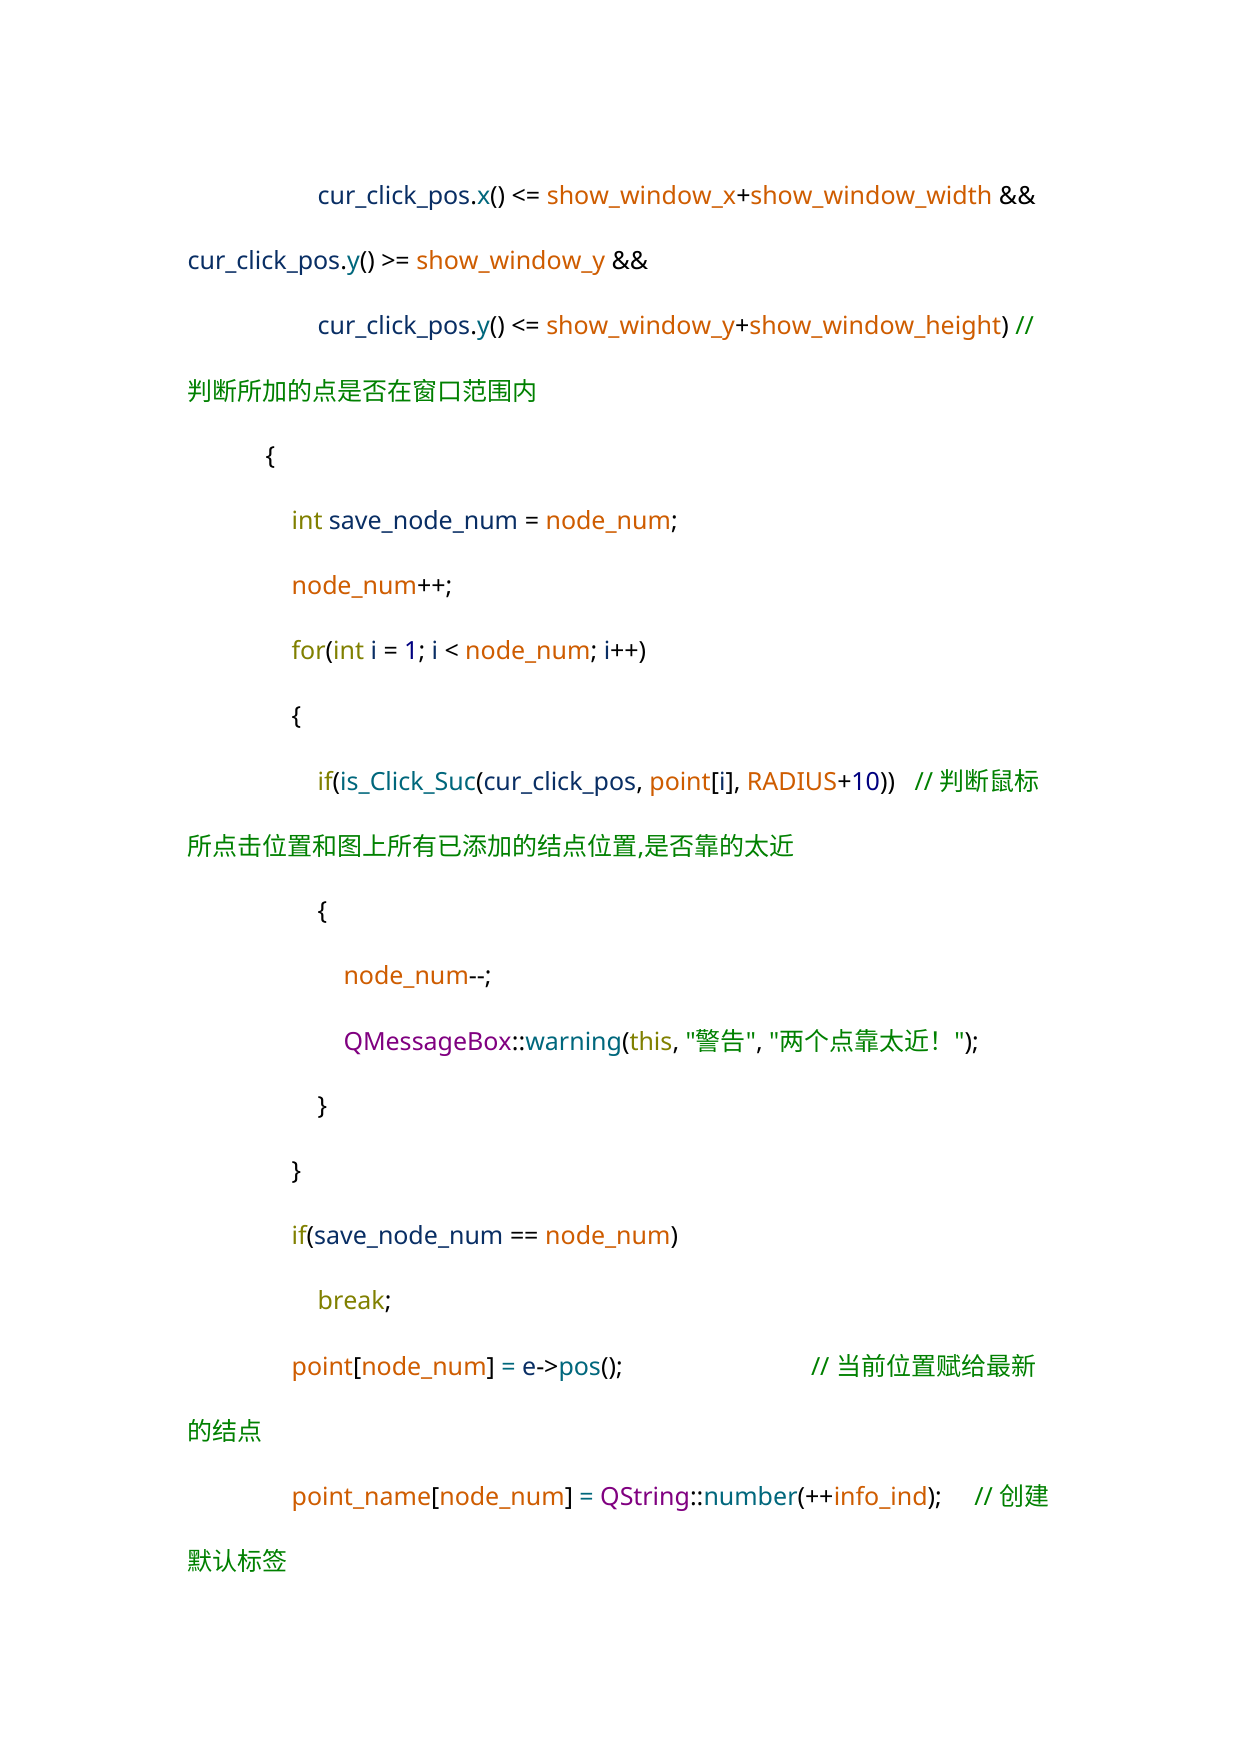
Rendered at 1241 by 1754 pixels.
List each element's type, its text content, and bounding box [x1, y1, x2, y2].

text if(save_node_num == node_num) [187, 1202, 1053, 1267]
text cur_click_pos.x() <= show_window_x+show_window_width && cur_click_pos.y() >= show_window_y && [187, 162, 1053, 292]
text for(int i = 1; i < node_num; i++) [187, 617, 1053, 682]
text } [187, 1137, 1053, 1202]
text break; [187, 1267, 1053, 1332]
text node_num--; [187, 942, 1053, 1007]
text QMessageBox::warning(this, "警告", "两个点靠太近！"); [187, 1007, 1053, 1072]
text } [187, 1072, 1053, 1137]
text point_name[node_num] = QString::number(++info_ind); // 创建默认标签 [187, 1462, 1053, 1592]
text int save_node_num = node_num; [187, 487, 1053, 552]
text cur_click_pos.y() <= show_window_y+show_window_height) // 判断所加的点是否在窗口范围内 [187, 292, 1053, 422]
text node_num++; [187, 552, 1053, 617]
text { [187, 682, 1053, 747]
text point[node_num] = e->pos(); // 当前位置赋给最新的结点 [187, 1332, 1053, 1462]
text { [187, 422, 1053, 487]
text { [187, 877, 1053, 942]
text if(is_Click_Suc(cur_click_pos, point[i], RADIUS+10)) // 判断鼠标所点击位置和图上所有已添加的结点位置,是否靠的太近 [187, 747, 1053, 877]
